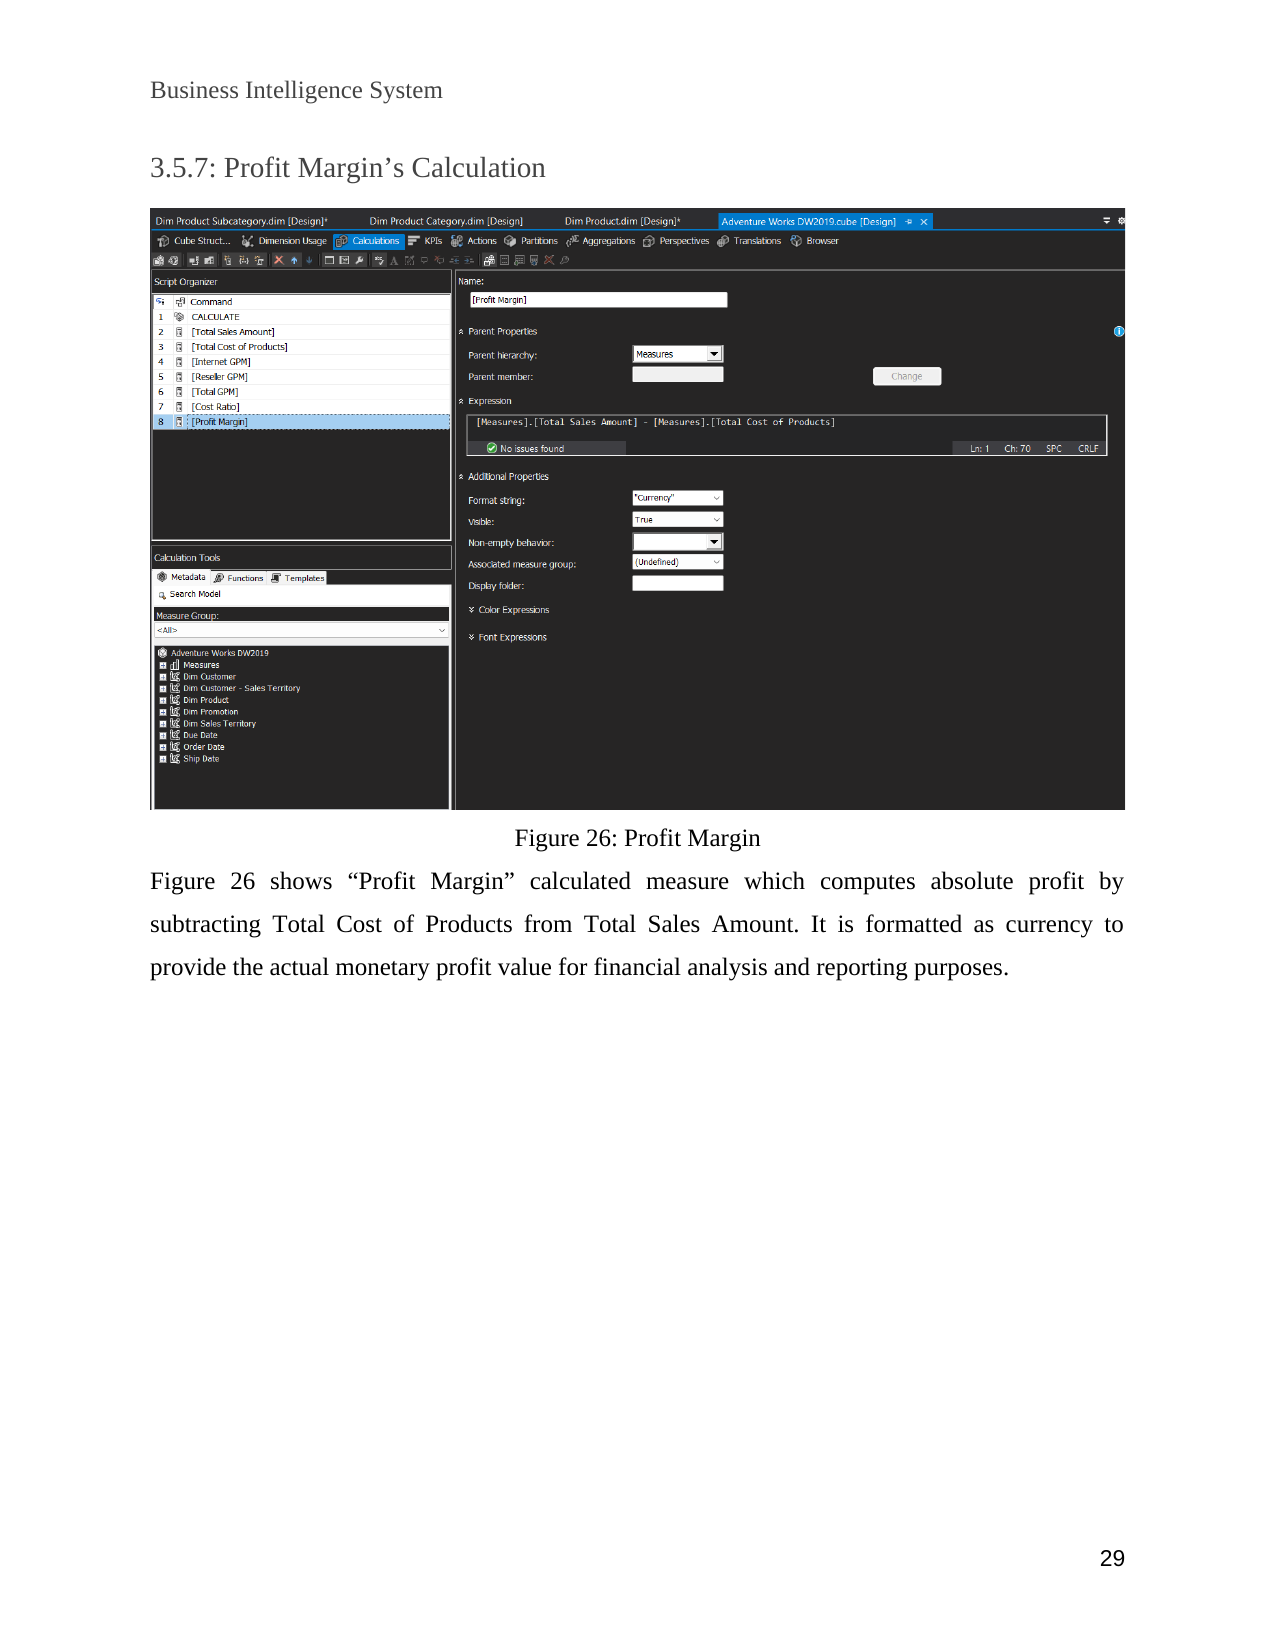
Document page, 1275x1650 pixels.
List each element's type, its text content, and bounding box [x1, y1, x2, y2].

picture [150, 208, 1125, 810]
text Figure 26 shows “Profit Margin” calculated measure which computes absolute profit by subtracting Total Cost of Products from Total Sales Amount. It is formatted as currency to provide the actual monetary profit value for financial analysis and reporting purposes. [150, 866, 1125, 981]
subtitle 3.5.7: Profit Margin’s Calculation [150, 150, 1125, 183]
text Figure 26: Profit Margin [150, 823, 1125, 852]
